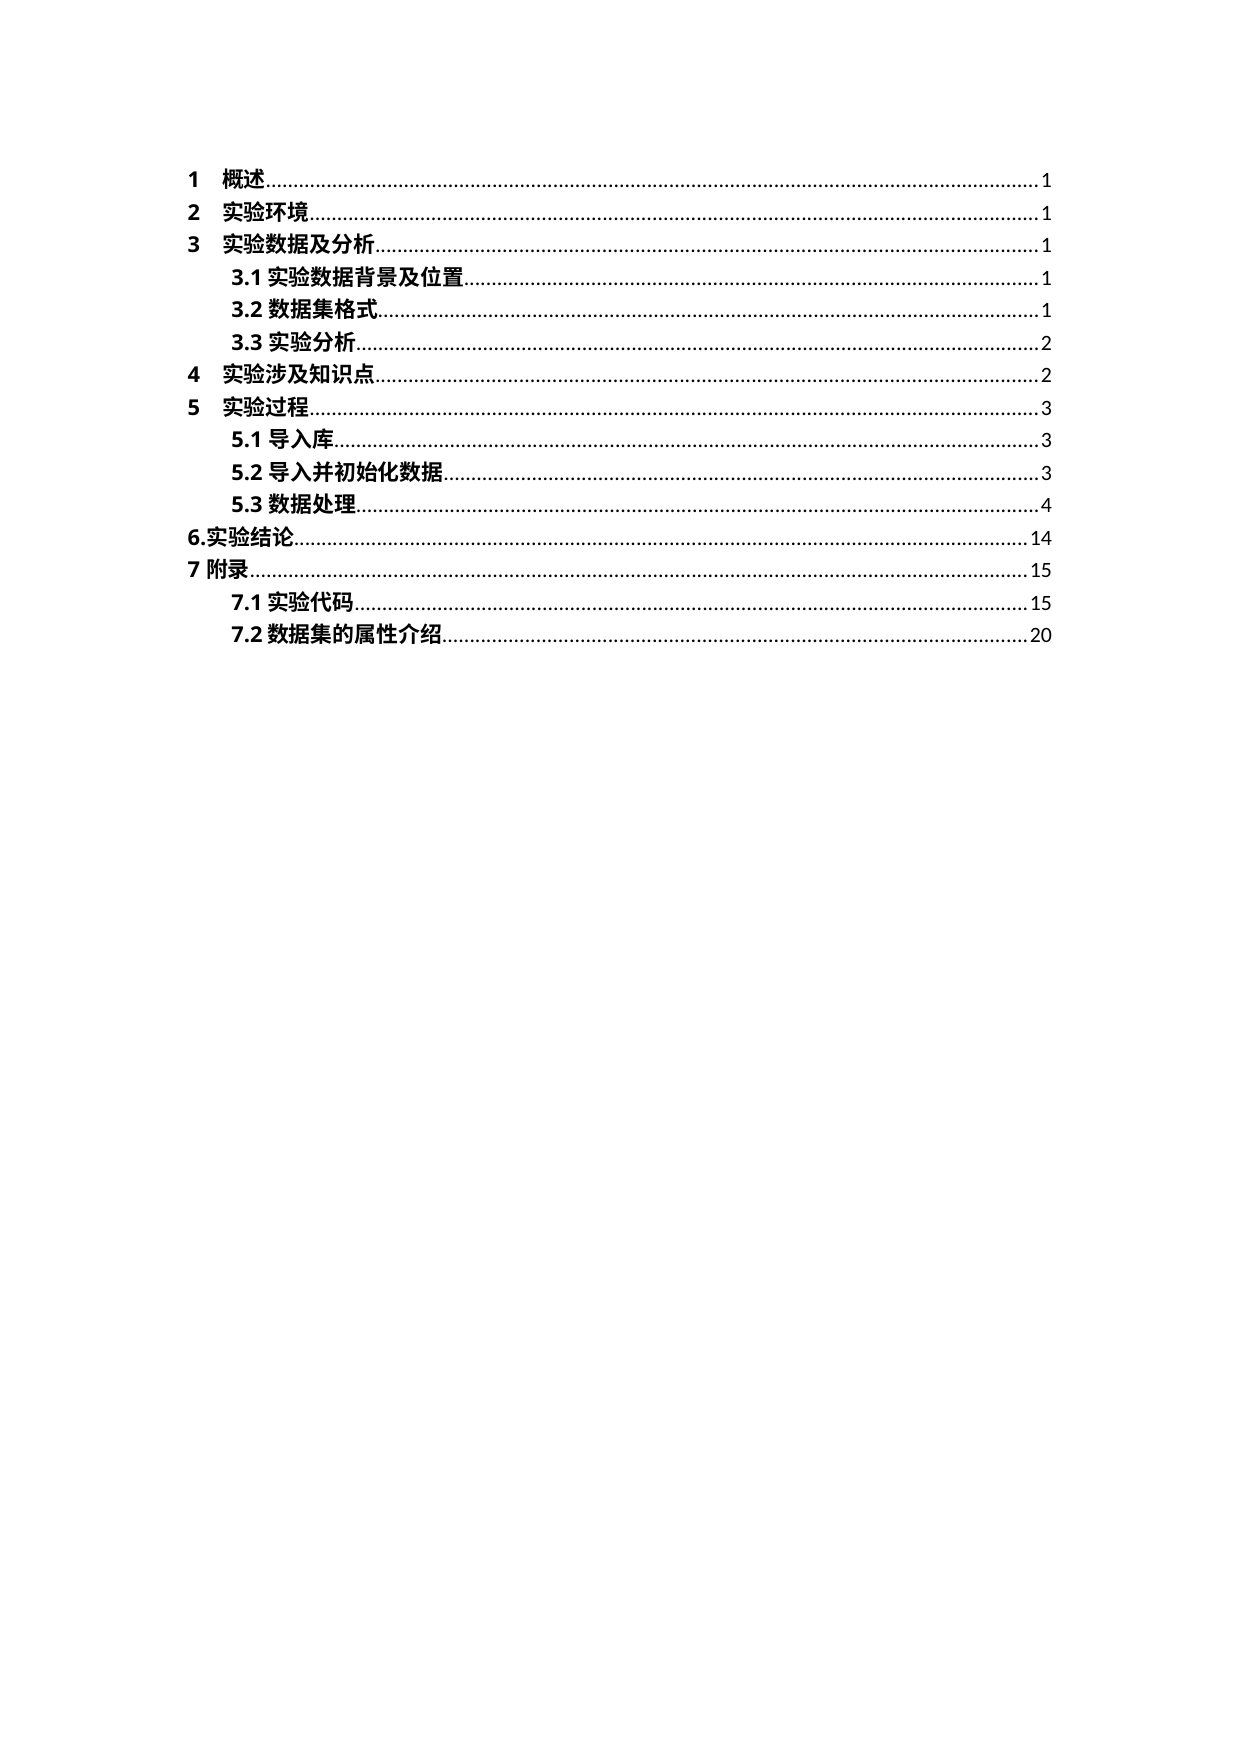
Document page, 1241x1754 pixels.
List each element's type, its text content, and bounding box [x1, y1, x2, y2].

text 5 实验过程 3 [187, 389, 1053, 422]
text 7.2数据集的属性介绍 20 [231, 617, 1053, 649]
text 6.实验结论 14 [187, 519, 1053, 552]
text 2 实验环境 1 [187, 194, 1053, 227]
text 7 附录 15 [187, 552, 1053, 584]
text 5.2 导入并初始化数据 3 [231, 454, 1053, 487]
text 3.3 实验分析 2 [231, 324, 1053, 357]
text 1 概述 1 [222, 162, 1053, 194]
text 7.1实验代码 15 [231, 584, 1053, 617]
text 3.2 数据集格式 1 [231, 292, 1053, 324]
text 5.1 导入库 3 [231, 422, 1053, 454]
text 5.3 数据处理 4 [231, 487, 1053, 519]
text 3.1实验数据背景及位置 1 [231, 259, 1053, 292]
text 3 实验数据及分析 1 [375, 227, 1053, 259]
text 4 实验涉及知识点 2 [187, 357, 1053, 389]
